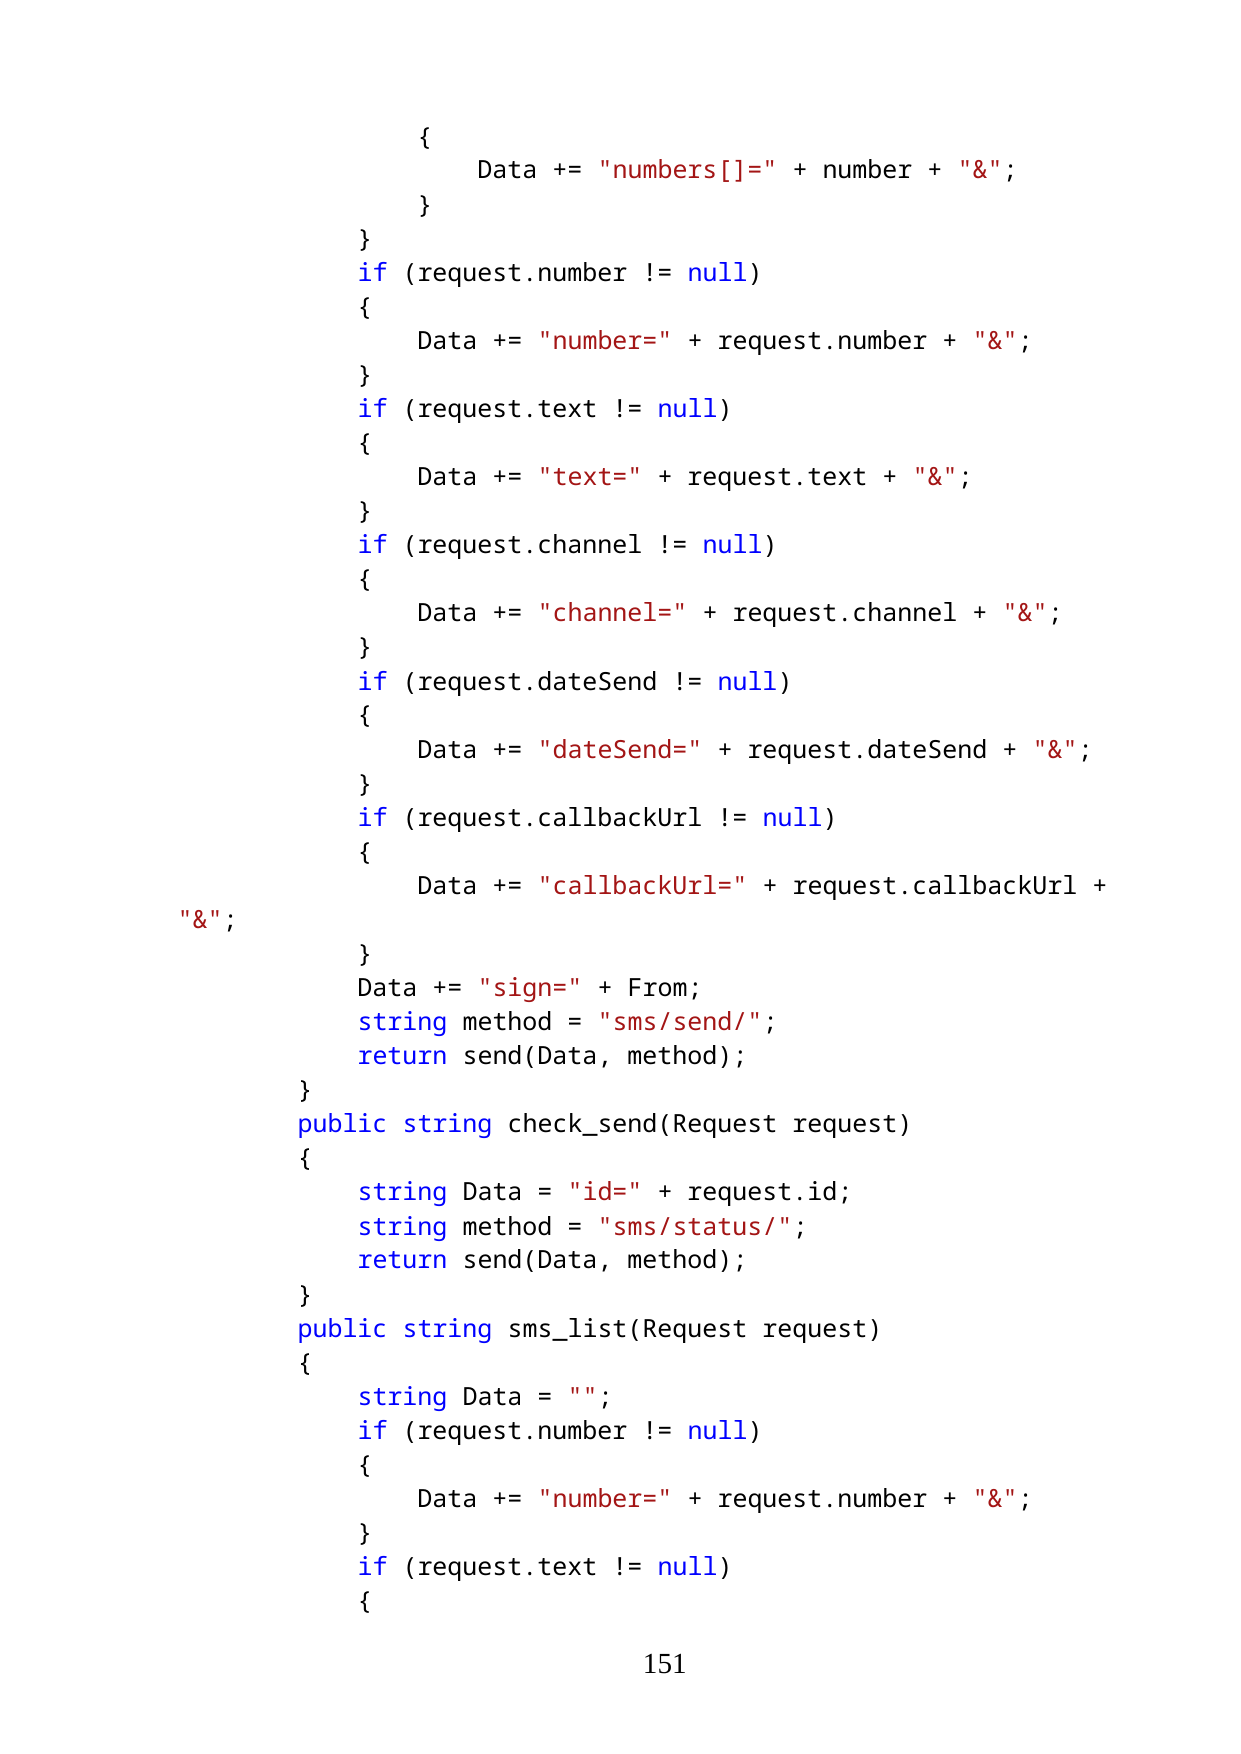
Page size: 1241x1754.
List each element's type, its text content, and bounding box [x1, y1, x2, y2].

text return send(Data, method); [177, 1038, 1152, 1072]
text { [177, 118, 1152, 152]
text return send(Data, method); [177, 1242, 1152, 1276]
text Data += "callbackUrl=" + request.callbackUrl + "&"; [177, 867, 1152, 936]
text Data += "channel=" + request.channel + "&"; [177, 595, 1152, 629]
text } [177, 1072, 1152, 1106]
text if (request.number != null) [177, 254, 1152, 288]
text string method = "sms/send/"; [177, 1004, 1152, 1038]
text string Data = ""; [177, 1378, 1152, 1412]
text public string sms_list(Request request) [177, 1310, 1152, 1344]
text } [177, 186, 1152, 220]
text { [177, 1344, 1152, 1378]
text if (request.text != null) [177, 1549, 1152, 1583]
text if (request.callbackUrl != null) [177, 799, 1152, 833]
text { [177, 561, 1152, 595]
text } [177, 629, 1152, 663]
text { [177, 1447, 1152, 1481]
text { [177, 288, 1152, 322]
text } [177, 1515, 1152, 1549]
text { [177, 1140, 1152, 1174]
text } [177, 765, 1152, 799]
text } [177, 493, 1152, 527]
text if (request.number != null) [177, 1412, 1152, 1447]
text Data += "sign=" + From; [177, 970, 1152, 1004]
text } [177, 220, 1152, 254]
text { [177, 1583, 1152, 1617]
text if (request.text != null) [177, 391, 1152, 425]
text Data += "number=" + request.number + "&"; [177, 322, 1152, 357]
text string method = "sms/status/"; [177, 1208, 1152, 1242]
text Data += "number=" + request.number + "&"; [177, 1481, 1152, 1515]
text { [177, 697, 1152, 731]
text Data += "numbers[]=" + number + "&"; [177, 152, 1152, 186]
text if (request.dateSend != null) [177, 663, 1152, 697]
text if (request.channel != null) [177, 527, 1152, 561]
text } [177, 936, 1152, 970]
text { [177, 833, 1152, 867]
text public string check_send(Request request) [177, 1106, 1152, 1140]
text Data += "dateSend=" + request.dateSend + "&"; [177, 731, 1152, 765]
text string Data = "id=" + request.id; [177, 1174, 1152, 1208]
text } [177, 1276, 1152, 1310]
text Data += "text=" + request.text + "&"; [177, 459, 1152, 493]
text } [177, 357, 1152, 391]
text { [177, 425, 1152, 459]
